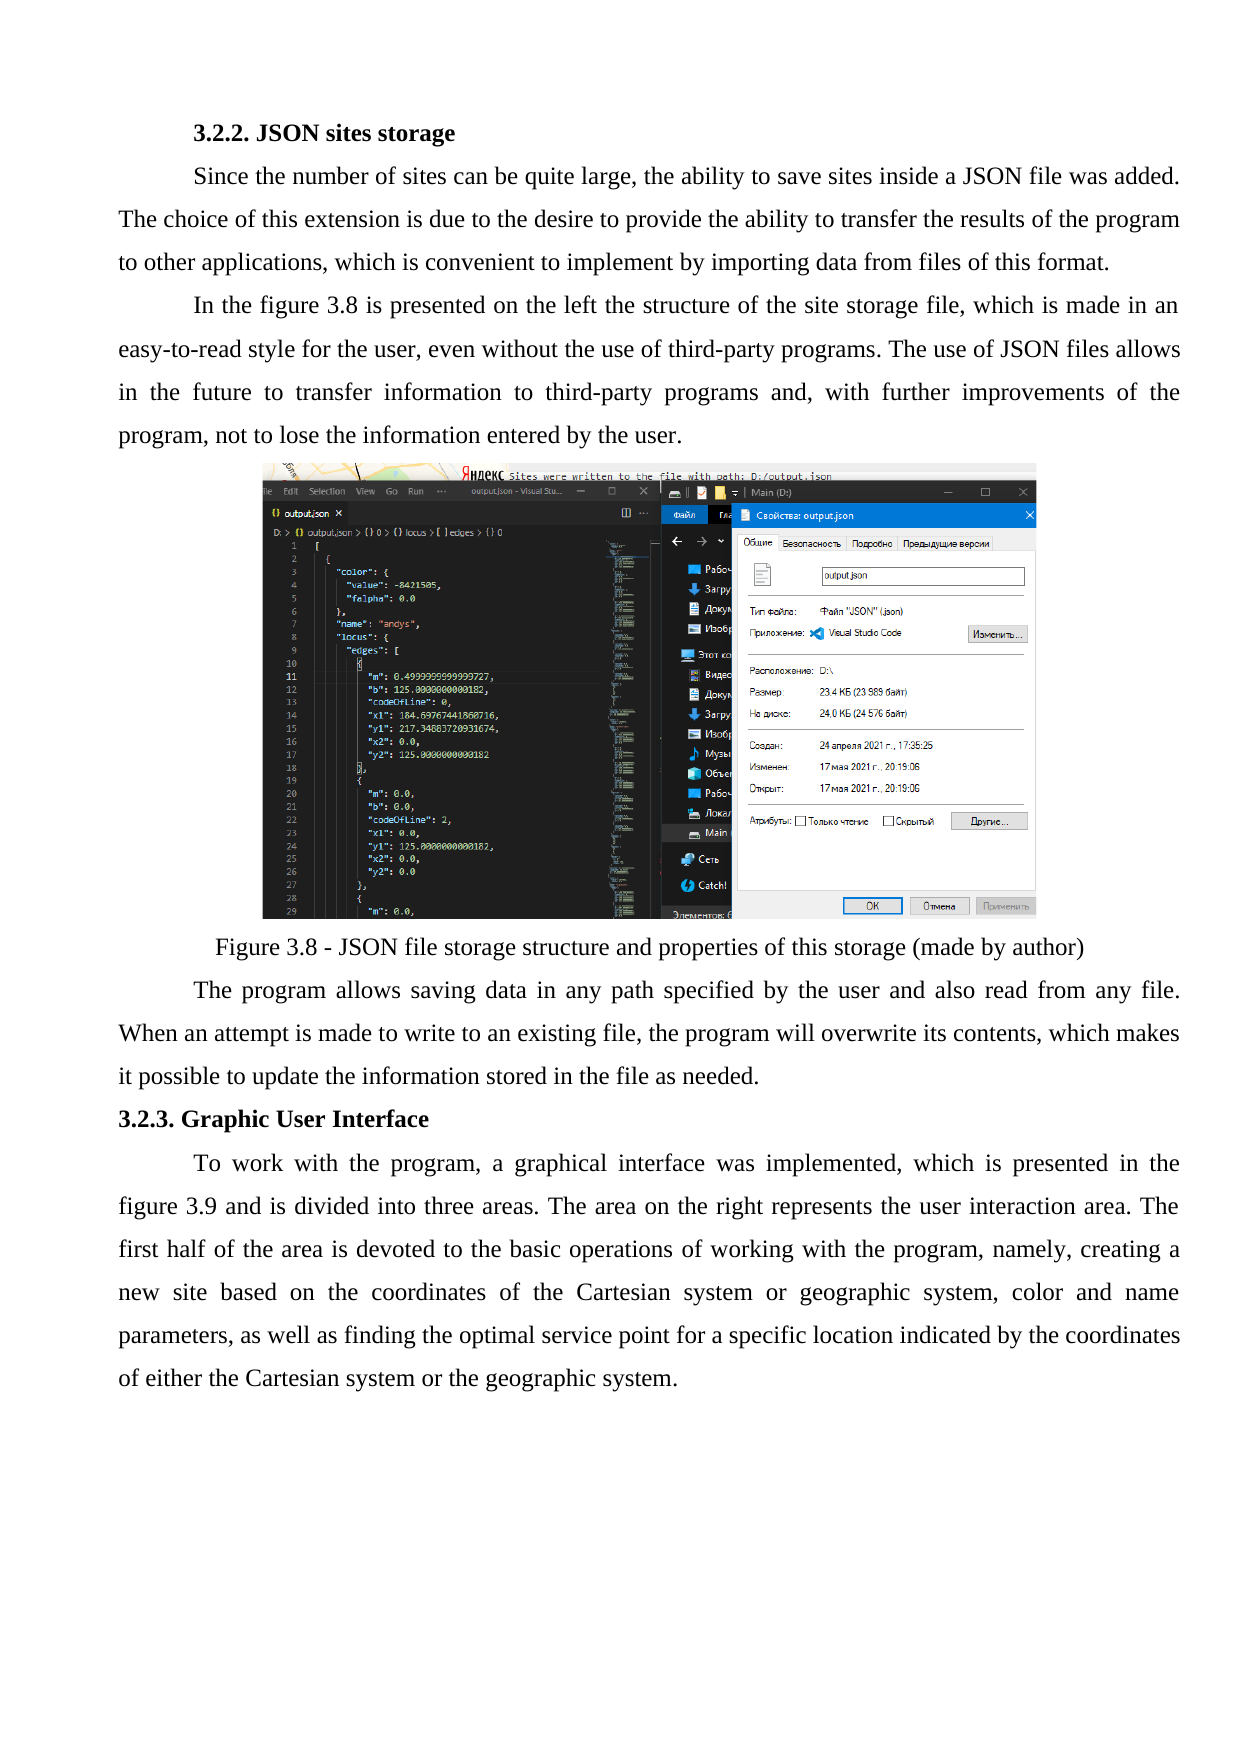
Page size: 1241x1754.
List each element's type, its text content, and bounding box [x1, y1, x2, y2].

text Figure 3.8 - JSON file storage structure and properties of this storage (made by author) [118, 932, 1181, 961]
picture [262, 463, 1037, 919]
subtitle 3.2.3. Graphic User Interface [118, 1104, 1181, 1133]
subtitle 3.2.2. JSON sites storage [118, 118, 1181, 147]
text Since the number of sites can be quite large, the ability to save sites inside a JSON file was added. The choice of this extension is due to the desire to provide the ability to transfer the results of the program to other applications, which is convenient to implement by importing data from files of this format. [118, 161, 1181, 276]
text To work with the program, a graphical interface was implemented, which is presented in the figure 3.9 and is divided into three areas. The area on the right represents the user interaction area. The first half of the area is devoted to the basic operations of working with the program, namely, creating a new site based on the coordinates of the Cartesian system or geographic system, color and name parameters, as well as finding the optimal service point for a specific location indicated by the coordinates of either the Cartesian system or the geographic system. [118, 1148, 1181, 1392]
text The program allows saving data in any path specified by the user and also read from any file. When an attempt is made to write to an existing file, the program will overwrite its contents, which makes it possible to update the information stored in the file as needed. [118, 975, 1181, 1090]
text In the figure 3.8 is presented on the left the structure of the site storage file, which is made in an easy-to-read style for the user, even without the use of third-party programs. The use of JSON files allows in the future to transfer information to third-party programs and, with further improvements of the program, not to lose the information entered by the user. [118, 291, 1181, 449]
